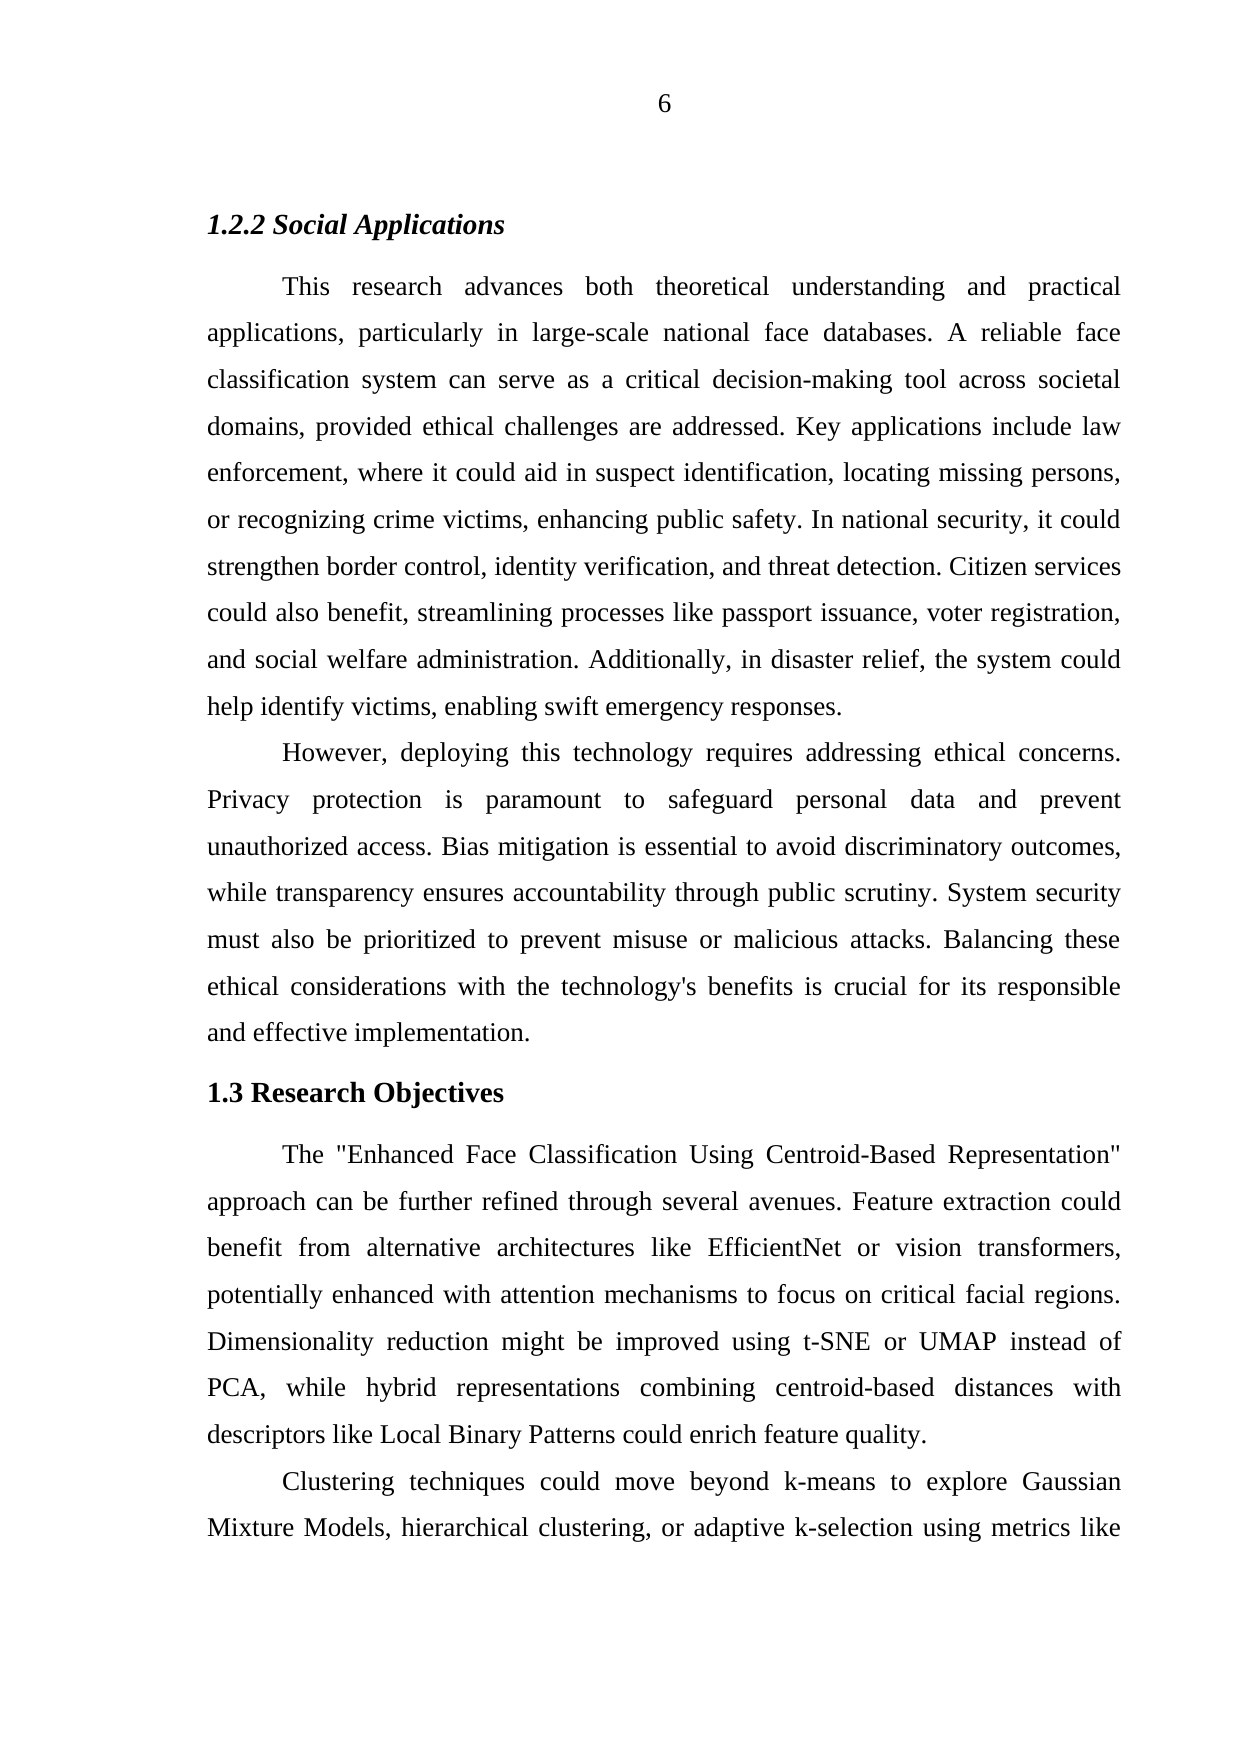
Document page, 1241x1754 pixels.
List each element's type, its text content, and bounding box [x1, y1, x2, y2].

text However, deploying this technology requires addressing ethical concerns. Privacy protection is paramount to safeguard personal data and prevent unauthorized access. Bias mitigation is essential to avoid discriminatory outcomes, while transparency ensures accountability through public scrutiny. System security must also be prioritized to prevent misuse or malicious attacks. Balancing these ethical considerations with the technology's benefits is crucial for its responsible and effective implementation. [207, 736, 1122, 1047]
subtitle Social Applications [207, 207, 1122, 240]
text The "Enhanced Face Classification Using Centroid-Based Representation" approach can be further refined through several avenues. Feature extraction could benefit from alternative architectures like EfficientNet or vision transformers, potentially enhanced with attention mechanisms to focus on critical facial regions. Dimensionality reduction might be improved using t-SNE or UMAP instead of PCA, while hybrid representations combining centroid-based distances with descriptors like Local Binary Patterns could enrich feature quality. [207, 1138, 1122, 1449]
subtitle Research Objectives [207, 1075, 1122, 1109]
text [207, 1465, 1122, 1543]
text This research advances both theoretical understanding and practical applications, particularly in large-scale national face databases. A reliable face classification system can serve as a critical decision-making tool across societal domains, provided ethical challenges are addressed. Key applications include law enforcement, where it could aid in suspect identification, locating missing persons, or recognizing crime victims, enhancing public safety. In national security, it could strengthen border control, identity verification, and threat detection. Citizen services could also benefit, streamlining processes like passport issuance, voter registration, and social welfare administration. Additionally, in disaster relief, the system could help identify victims, enabling swift emergency responses. [207, 269, 1122, 721]
